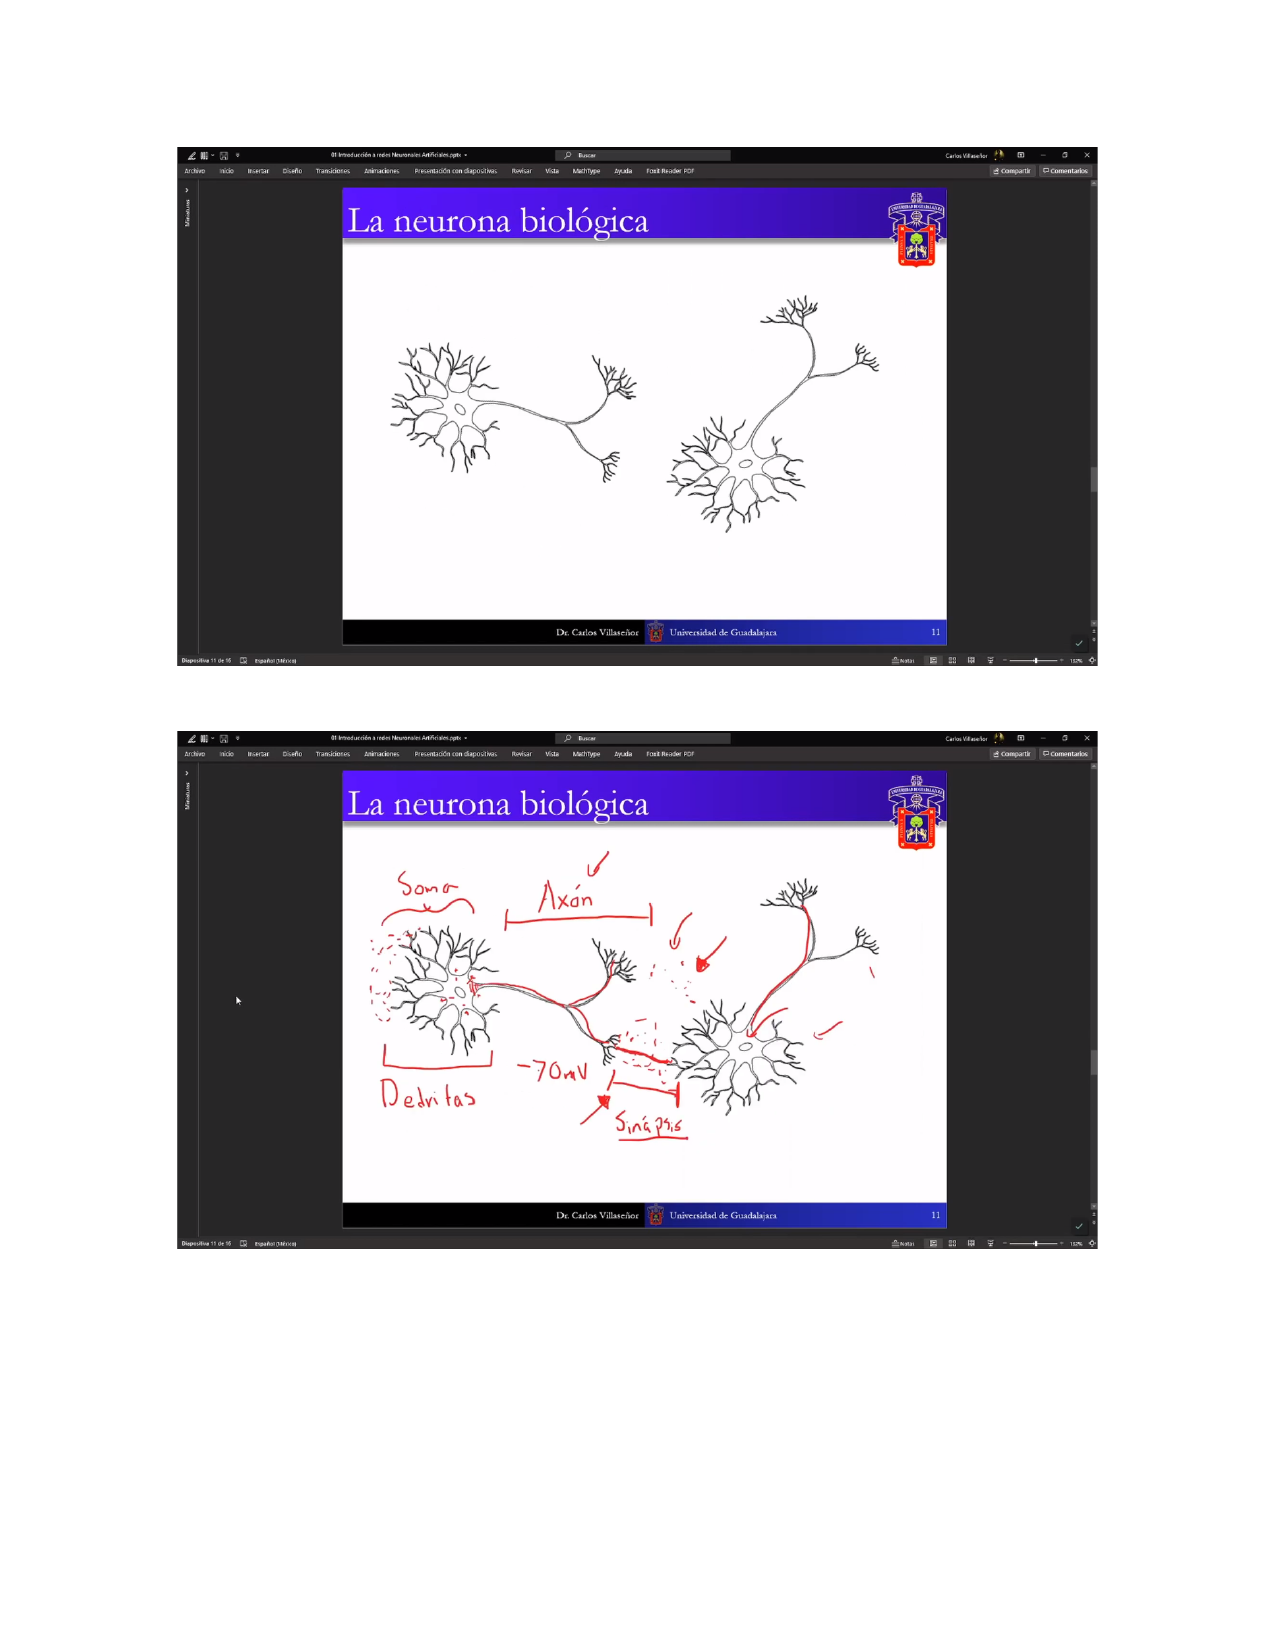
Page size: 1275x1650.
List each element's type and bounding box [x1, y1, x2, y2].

picture [177, 147, 1098, 666]
picture [177, 731, 1098, 1249]
